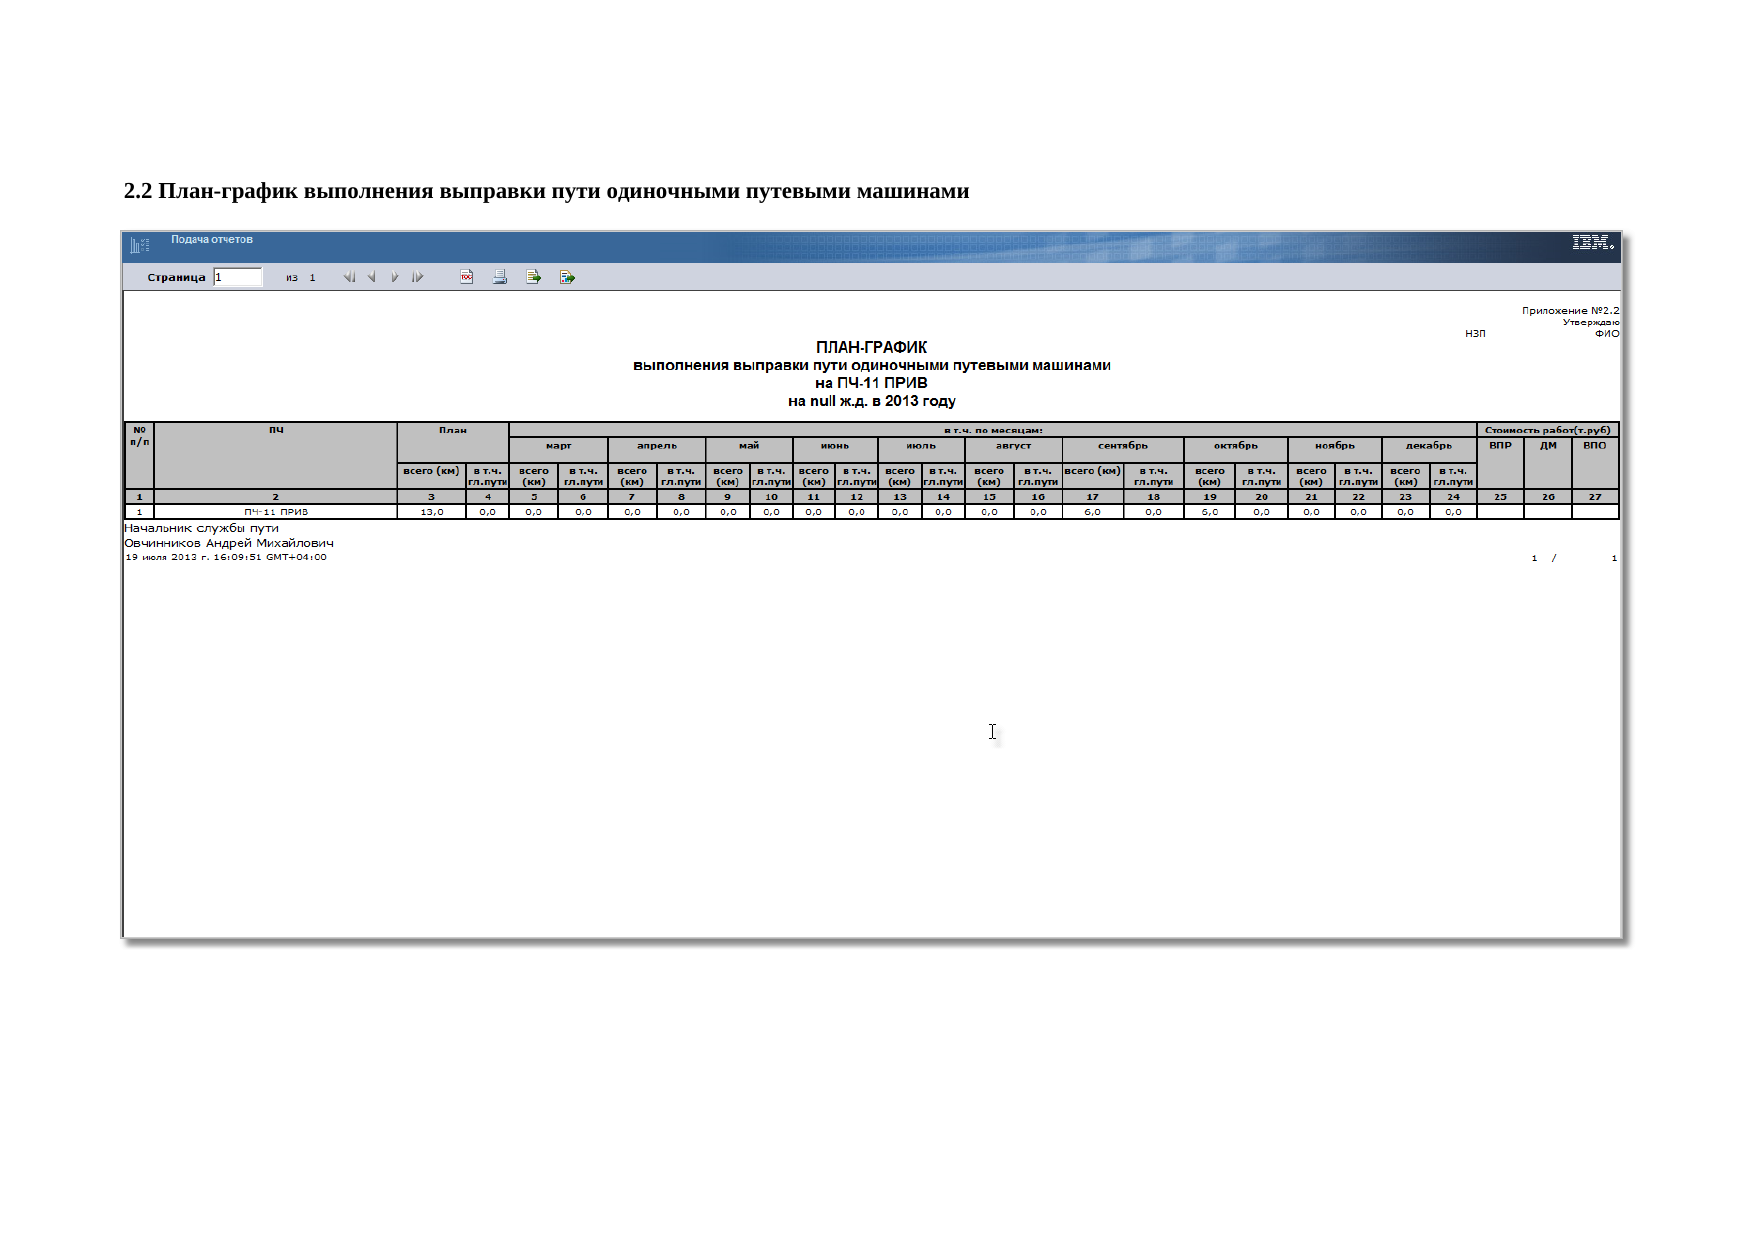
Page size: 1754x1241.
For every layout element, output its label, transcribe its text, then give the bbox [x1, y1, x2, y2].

picture [118, 228, 1636, 952]
text 2.2 План-график выполнения выправки пути одиночными путевыми машинами [118, 177, 1636, 203]
